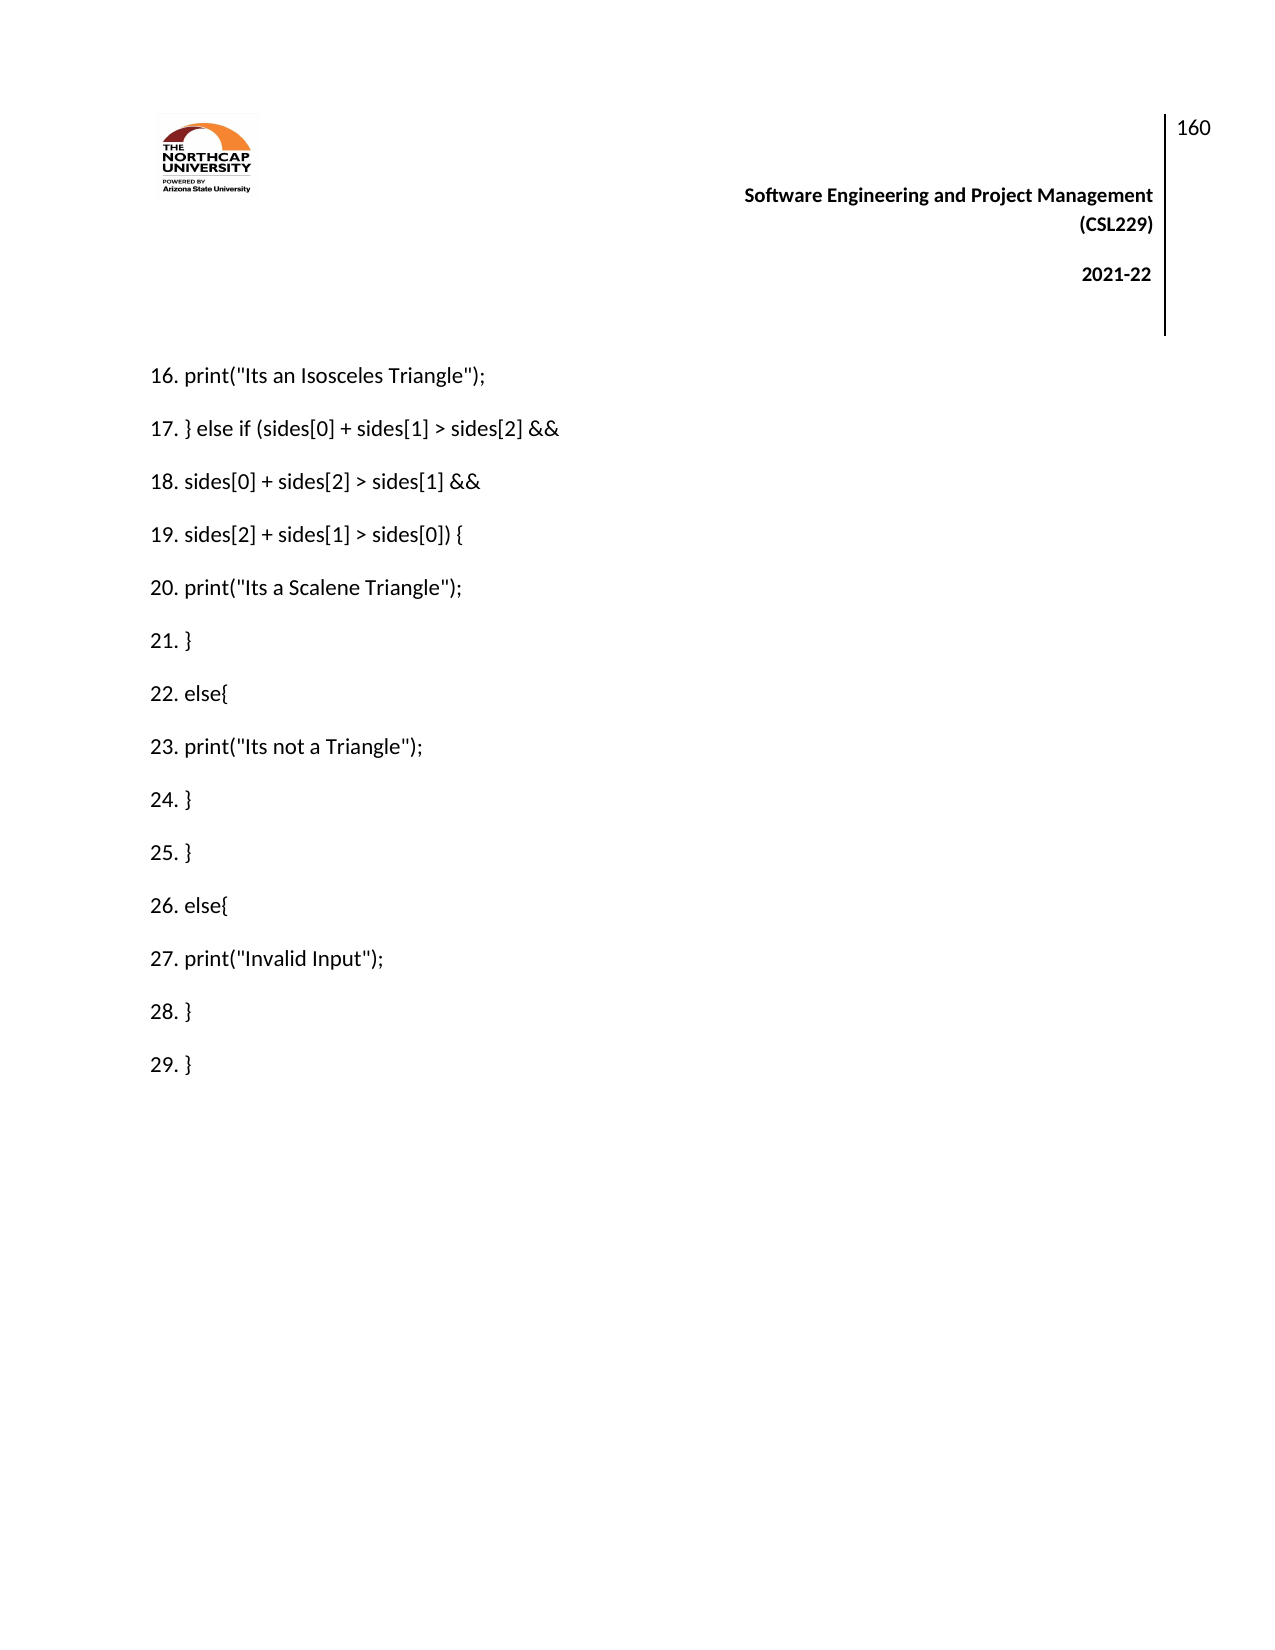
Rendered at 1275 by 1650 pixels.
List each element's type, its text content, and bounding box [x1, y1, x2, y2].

text 28. } [150, 997, 1125, 1025]
text 21. } [150, 626, 1125, 654]
text 25. } [150, 838, 1125, 866]
text 17. } else if (sides[0] + sides[1] > sides[2] && [150, 414, 1125, 442]
text 26. else{ [150, 891, 1125, 919]
text 23. print("Its not a Triangle"); [150, 732, 1125, 760]
text 19. sides[2] + sides[1] > sides[0]) { [150, 520, 1125, 548]
text 18. sides[0] + sides[2] > sides[1] && [150, 467, 1125, 495]
text 22. else{ [150, 679, 1125, 707]
text 27. print("Invalid Input"); [150, 944, 1125, 972]
picture [155, 113, 260, 202]
text 24. } [150, 785, 1125, 813]
text 20. print("Its a Scalene Triangle"); [150, 573, 1125, 601]
text 29. } [150, 1050, 1125, 1078]
text 16. print("Its an Isosceles Triangle"); [150, 361, 1125, 389]
